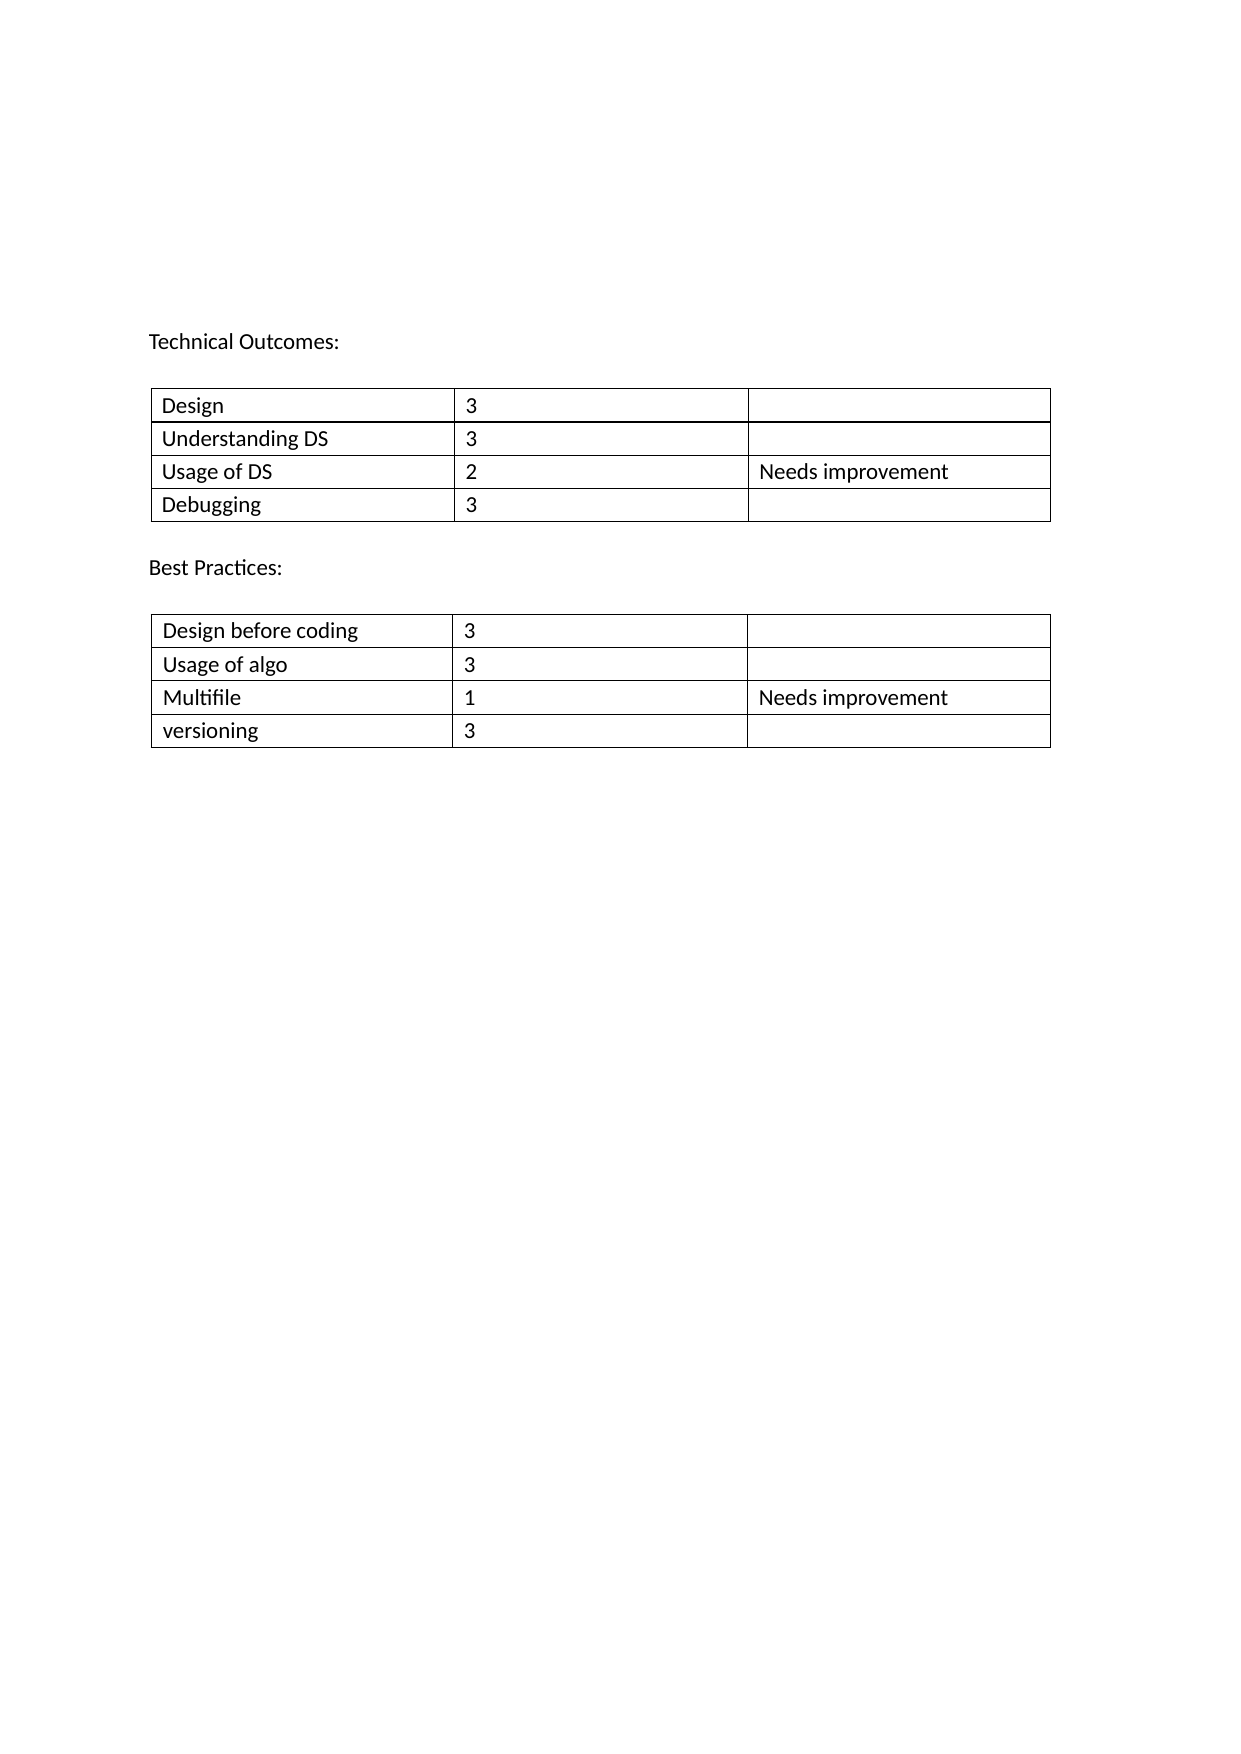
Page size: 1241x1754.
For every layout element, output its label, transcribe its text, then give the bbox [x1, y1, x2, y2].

table_header Design before coding [152, 615, 452, 647]
table_cell Multifile [152, 681, 452, 714]
table_cell versioning [152, 715, 452, 747]
table_header [749, 389, 1050, 421]
table_cell Debugging [152, 489, 454, 521]
table_cell [748, 715, 1050, 747]
table_header Design [152, 389, 454, 421]
table_cell 3 [453, 715, 747, 747]
table_header 3 [455, 389, 748, 421]
table_cell 3 [455, 423, 748, 454]
table_cell Usage of DS [152, 456, 454, 488]
table_cell Needs improvement [749, 456, 1050, 488]
table_cell 1 [453, 681, 747, 714]
table_cell 2 [455, 456, 748, 488]
table_cell [749, 489, 1050, 521]
table_cell [749, 423, 1050, 454]
table_cell 3 [455, 489, 748, 521]
table_cell Usage of algo [152, 648, 452, 680]
text Best Practices: [148, 553, 1096, 581]
text Technical Outcomes: [148, 327, 1096, 355]
table_header [748, 615, 1050, 647]
table_cell Understanding DS [152, 423, 454, 454]
table_cell 3 [453, 648, 747, 680]
table_cell [748, 648, 1050, 680]
table_header 3 [453, 615, 747, 647]
table_cell Needs improvement [748, 681, 1050, 714]
